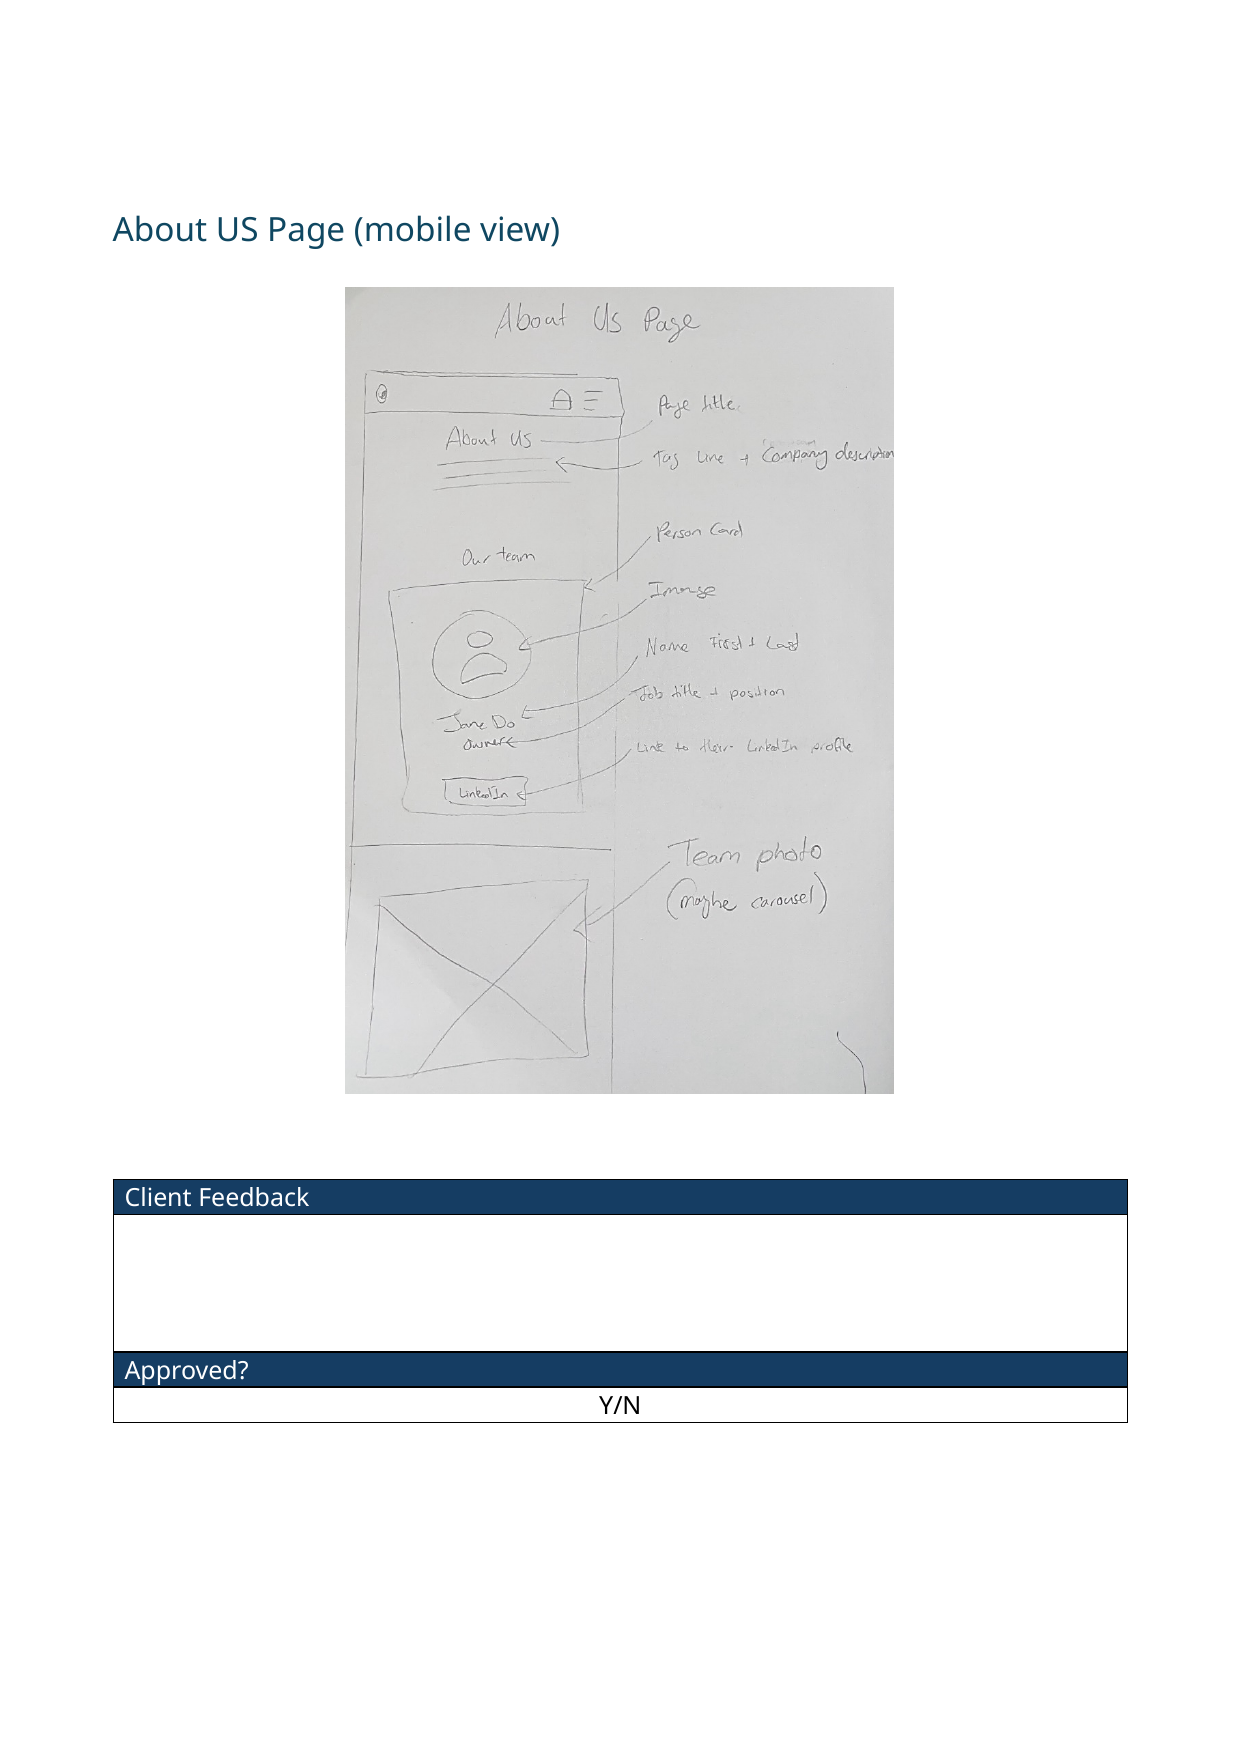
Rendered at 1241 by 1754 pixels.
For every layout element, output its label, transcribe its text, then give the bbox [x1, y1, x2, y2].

table_cell [114, 1215, 1127, 1351]
table_cell Y/N [114, 1388, 1127, 1422]
subtitle About US Page (mobile view) [112, 206, 1128, 251]
table_header Client Feedback [114, 1180, 1127, 1214]
table_cell Approved? [114, 1353, 1127, 1386]
table_header [113, 266, 1127, 1123]
picture [345, 287, 894, 1094]
